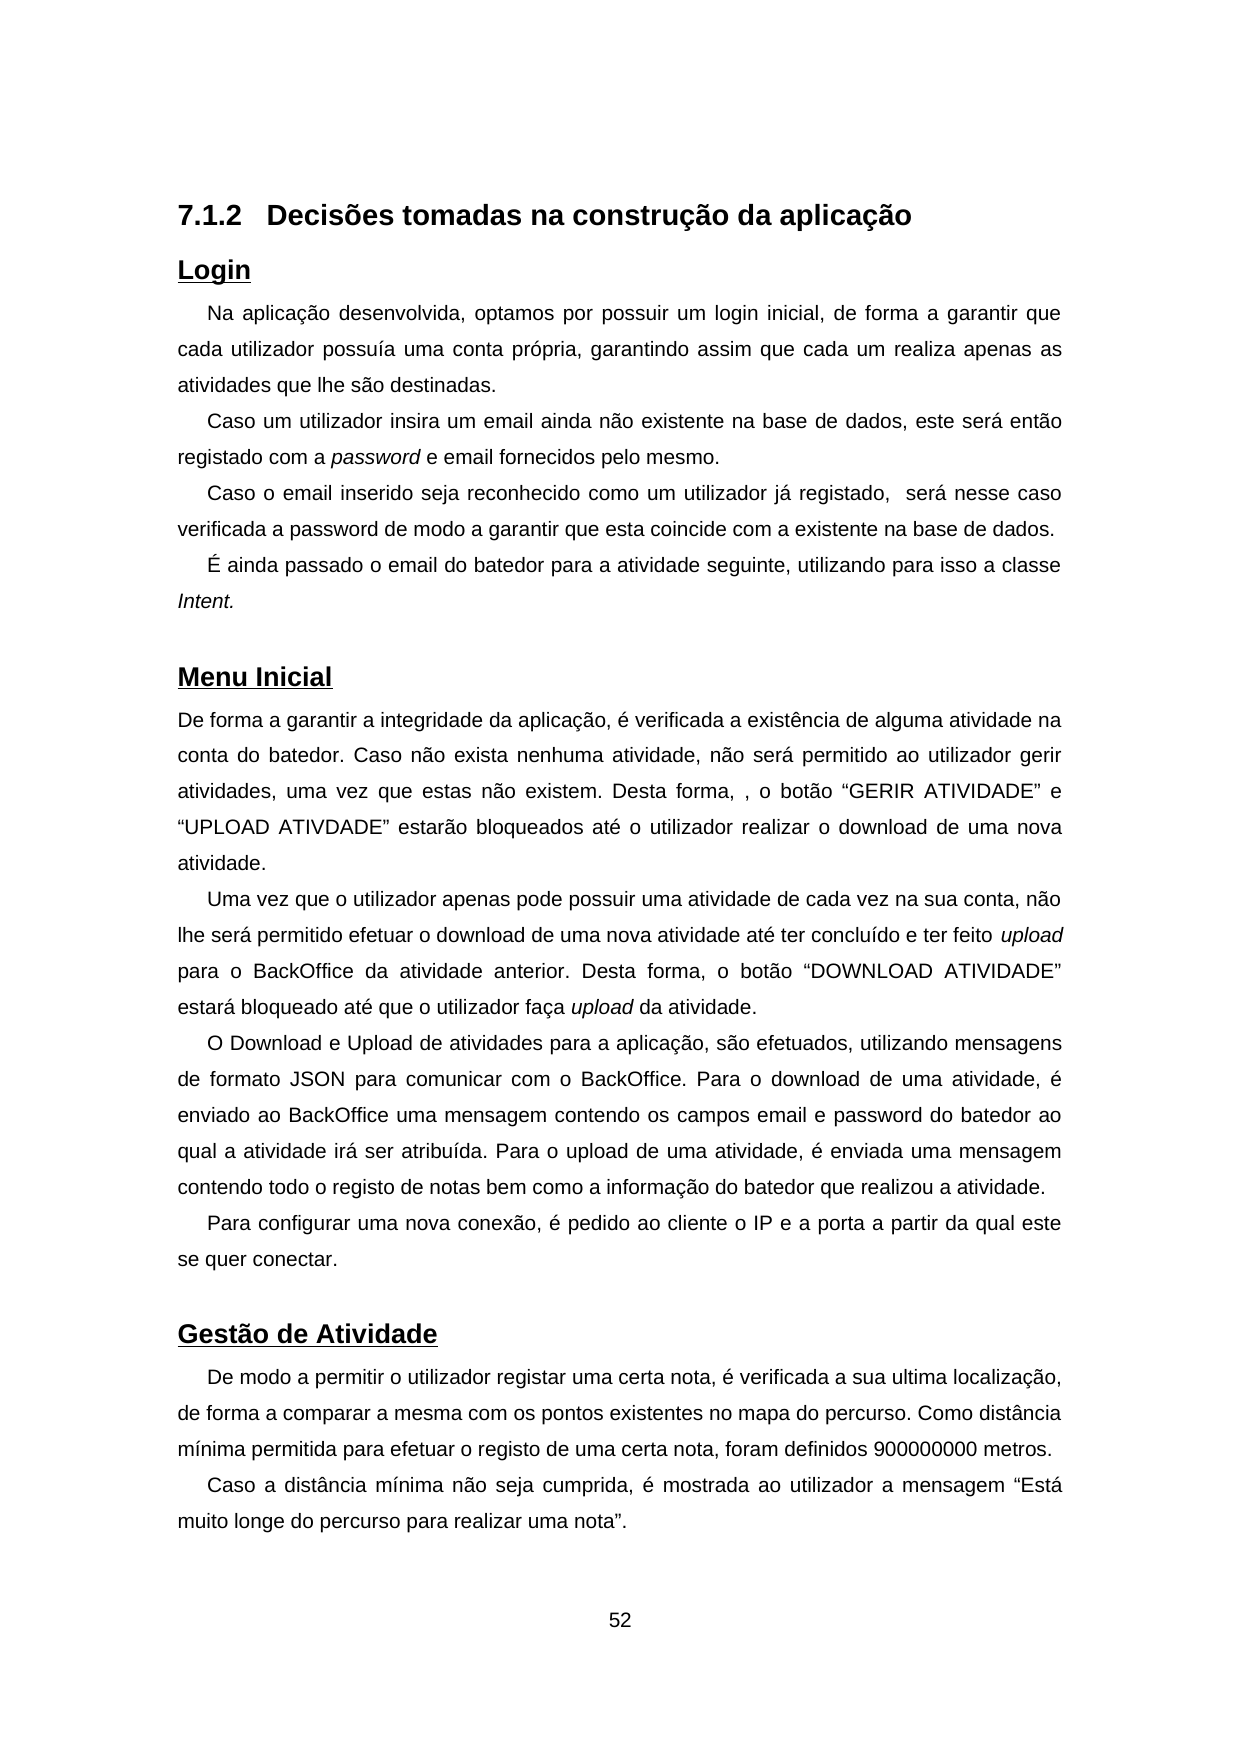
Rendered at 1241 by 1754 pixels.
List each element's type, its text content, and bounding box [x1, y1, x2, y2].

text Caso o email inserido seja reconhecido como um utilizador já registado, será nesse caso verificada a password de modo a garantir que esta coincide com a existente na base de dados. [177, 481, 1063, 541]
text Caso um utilizador insira um email ainda não existente na base de dados, este será então registado com a password e email fornecidos pelo mesmo. [177, 409, 1063, 469]
text Menu Inicial [177, 661, 1063, 692]
text Uma vez que o utilizador apenas pode possuir uma atividade de cada vez na sua conta, não lhe será permitido efetuar o download de uma nova atividade até ter concluído e ter feito upload para o BackOffice da atividade anterior. Desta forma, o botão “DOWNLOAD ATIVIDADE” estará bloqueado até que o utilizador faça upload da atividade. [177, 887, 1063, 1019]
text De forma a garantir a integridade da aplicação, é verificada a existência de alguma atividade na conta do batedor. Caso não exista nenhuma atividade, não será permitido ao utilizador gerir atividades, uma vez que estas não existem. Desta forma, , o botão “GERIR ATIVIDADE” e “UPLOAD ATIVDADE” estarão bloqueados até o utilizador realizar o download de uma nova atividade. [177, 707, 1063, 875]
text Decisões tomadas na construção da aplicação [177, 198, 1063, 231]
text Para configurar uma nova conexão, é pedido ao cliente o IP e a porta a partir da qual este se quer conectar. [177, 1211, 1063, 1270]
text O Download e Upload de atividades para a aplicação, são efetuados, utilizando mensagens de formato JSON para comunicar com o BackOffice. Para o download de uma atividade, é enviado ao BackOffice uma mensagem contendo os campos email e password do batedor ao qual a atividade irá ser atribuída. Para o upload de uma atividade, é enviada uma mensagem contendo todo o registo de notas bem como a informação do batedor que realizou a atividade. [177, 1031, 1063, 1198]
text Gestão de Atividade [177, 1318, 1063, 1349]
text Na aplicação desenvolvida, optamos por possuir um login inicial, de forma a garantir que cada utilizador possuía uma conta própria, garantindo assim que cada um realiza apenas as atividades que lhe são destinadas. [177, 301, 1063, 397]
text Caso a distância mínima não seja cumprida, é mostrada ao utilizador a mensagem “Está muito longe do percurso para realizar uma nota”. [177, 1473, 1063, 1533]
text Login [177, 254, 1063, 286]
text De modo a permitir o utilizador registar uma certa nota, é verificada a sua ultima localização, de forma a comparar a mesma com os pontos existentes no mapa do percurso. Como distância mínima permitida para efetuar o registo de uma certa nota, foram definidos 900000000 metros. [177, 1365, 1063, 1461]
text É ainda passado o email do batedor para a atividade seguinte, utilizando para isso a classe Intent. [177, 553, 1063, 613]
